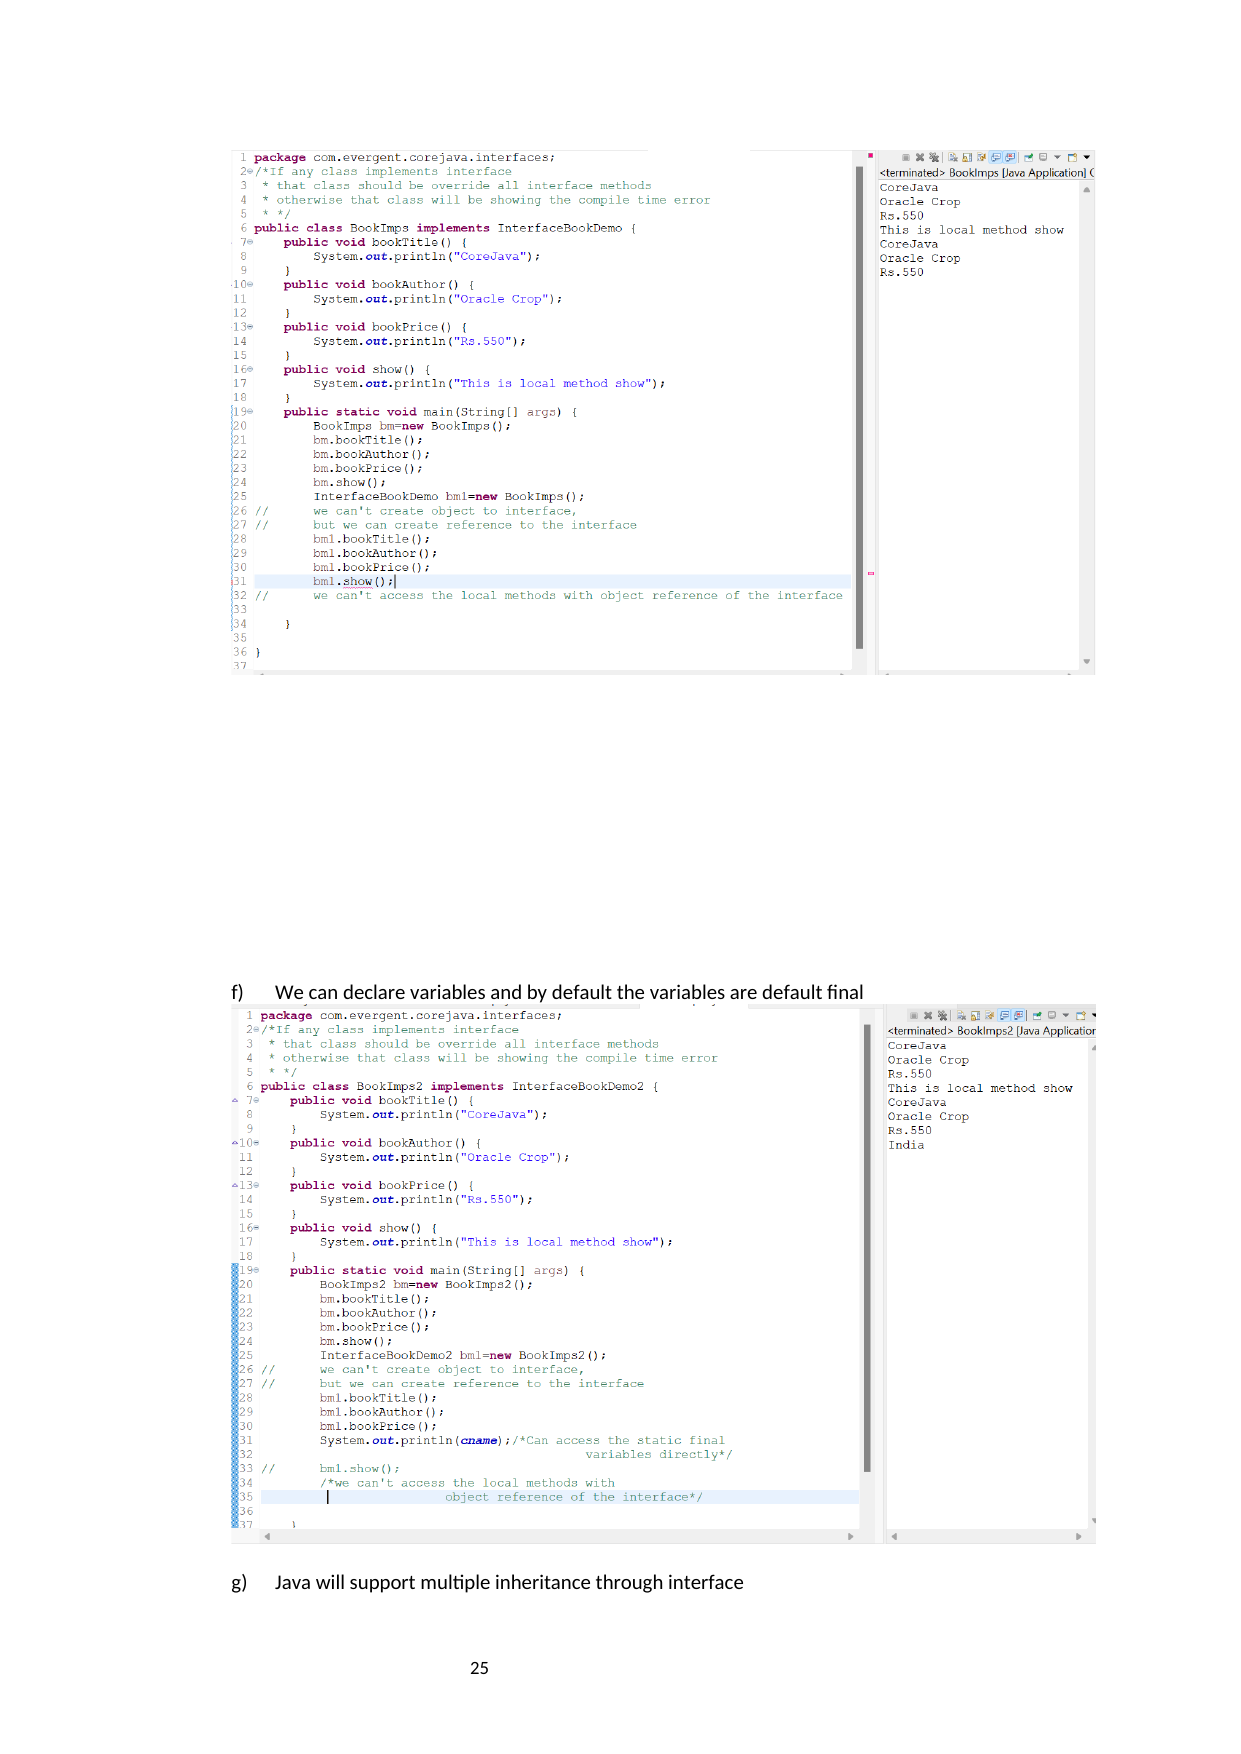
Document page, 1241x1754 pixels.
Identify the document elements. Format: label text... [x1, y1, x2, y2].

list We can declare variables and by default the variables are default final [231, 979, 1053, 1004]
list Java will support multiple inheritance through interface [231, 1569, 1053, 1594]
picture [231, 1004, 1096, 1544]
picture [231, 150, 1096, 675]
